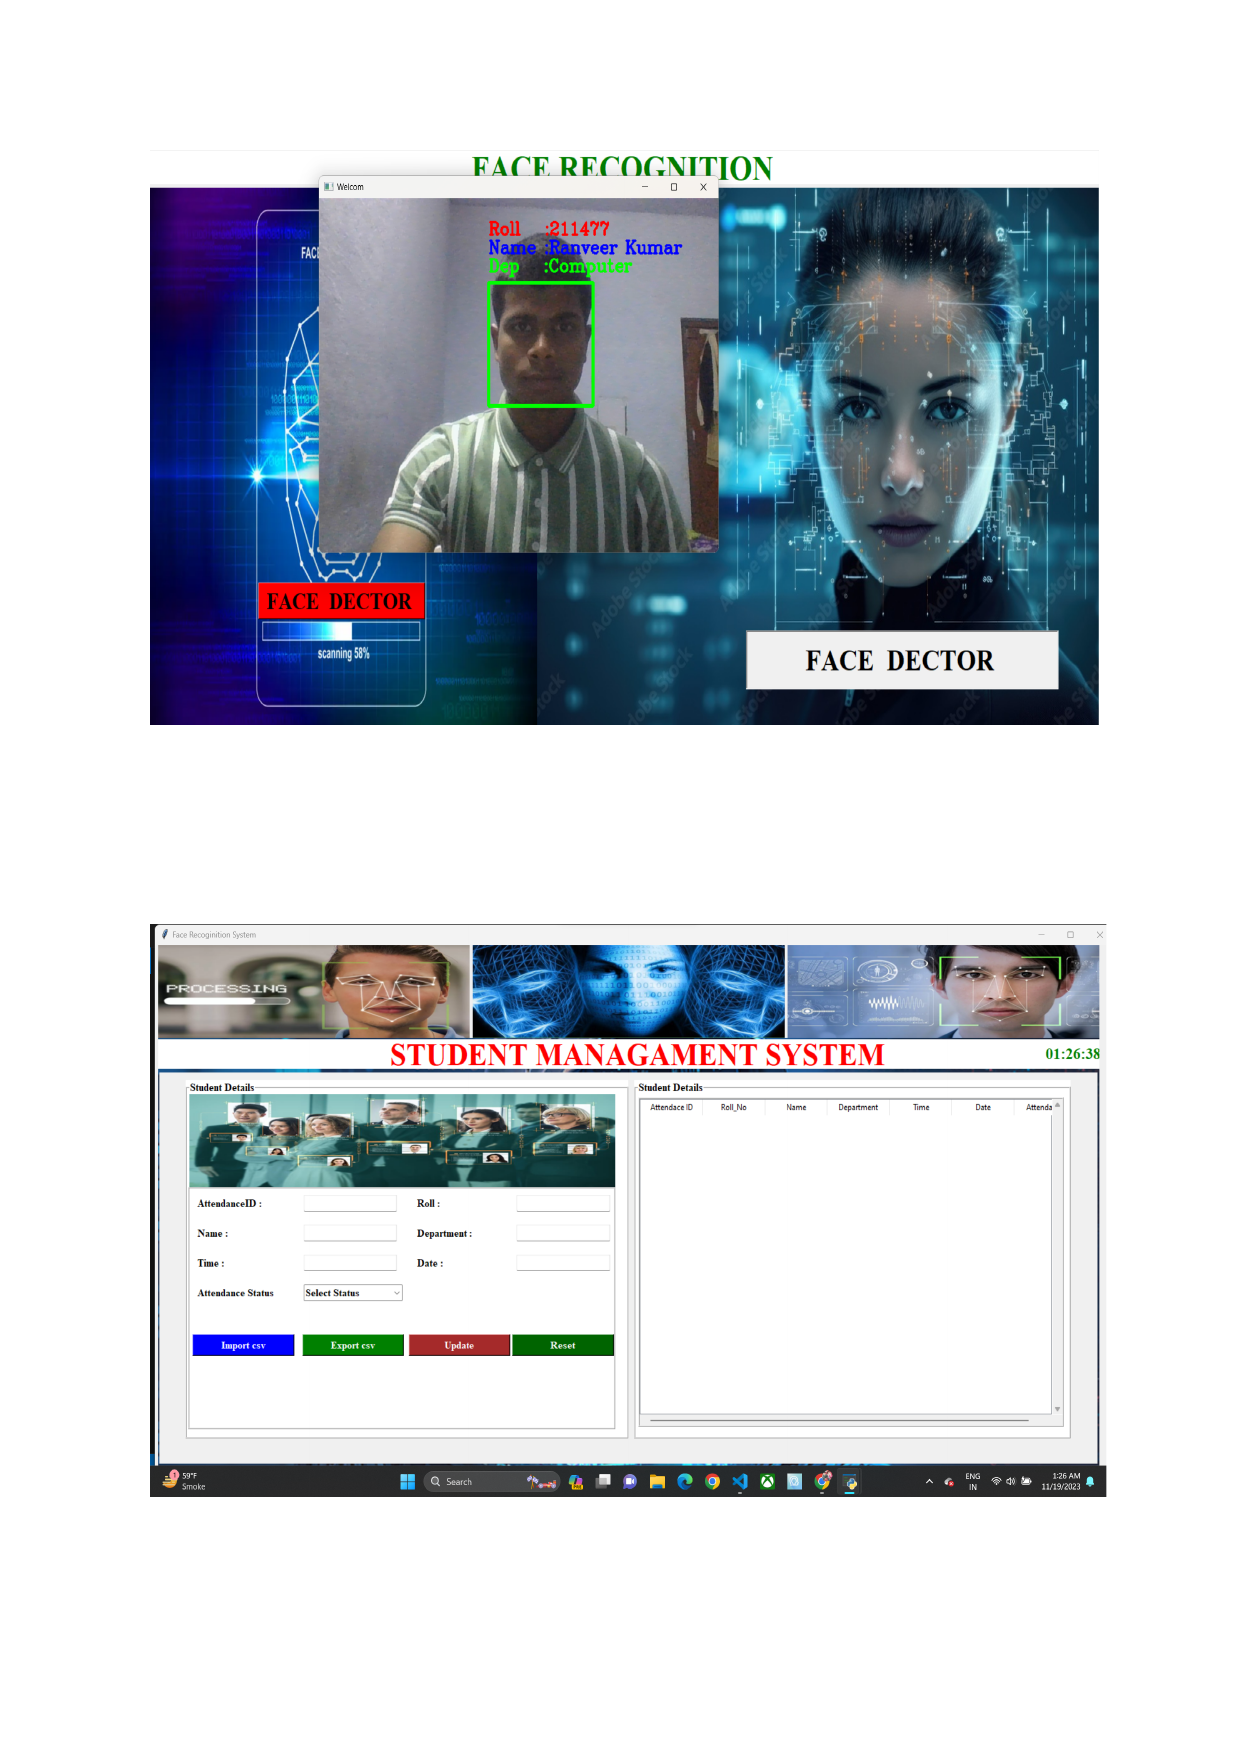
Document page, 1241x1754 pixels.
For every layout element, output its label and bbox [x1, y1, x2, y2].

picture [150, 924, 1107, 1497]
picture [150, 150, 1099, 725]
